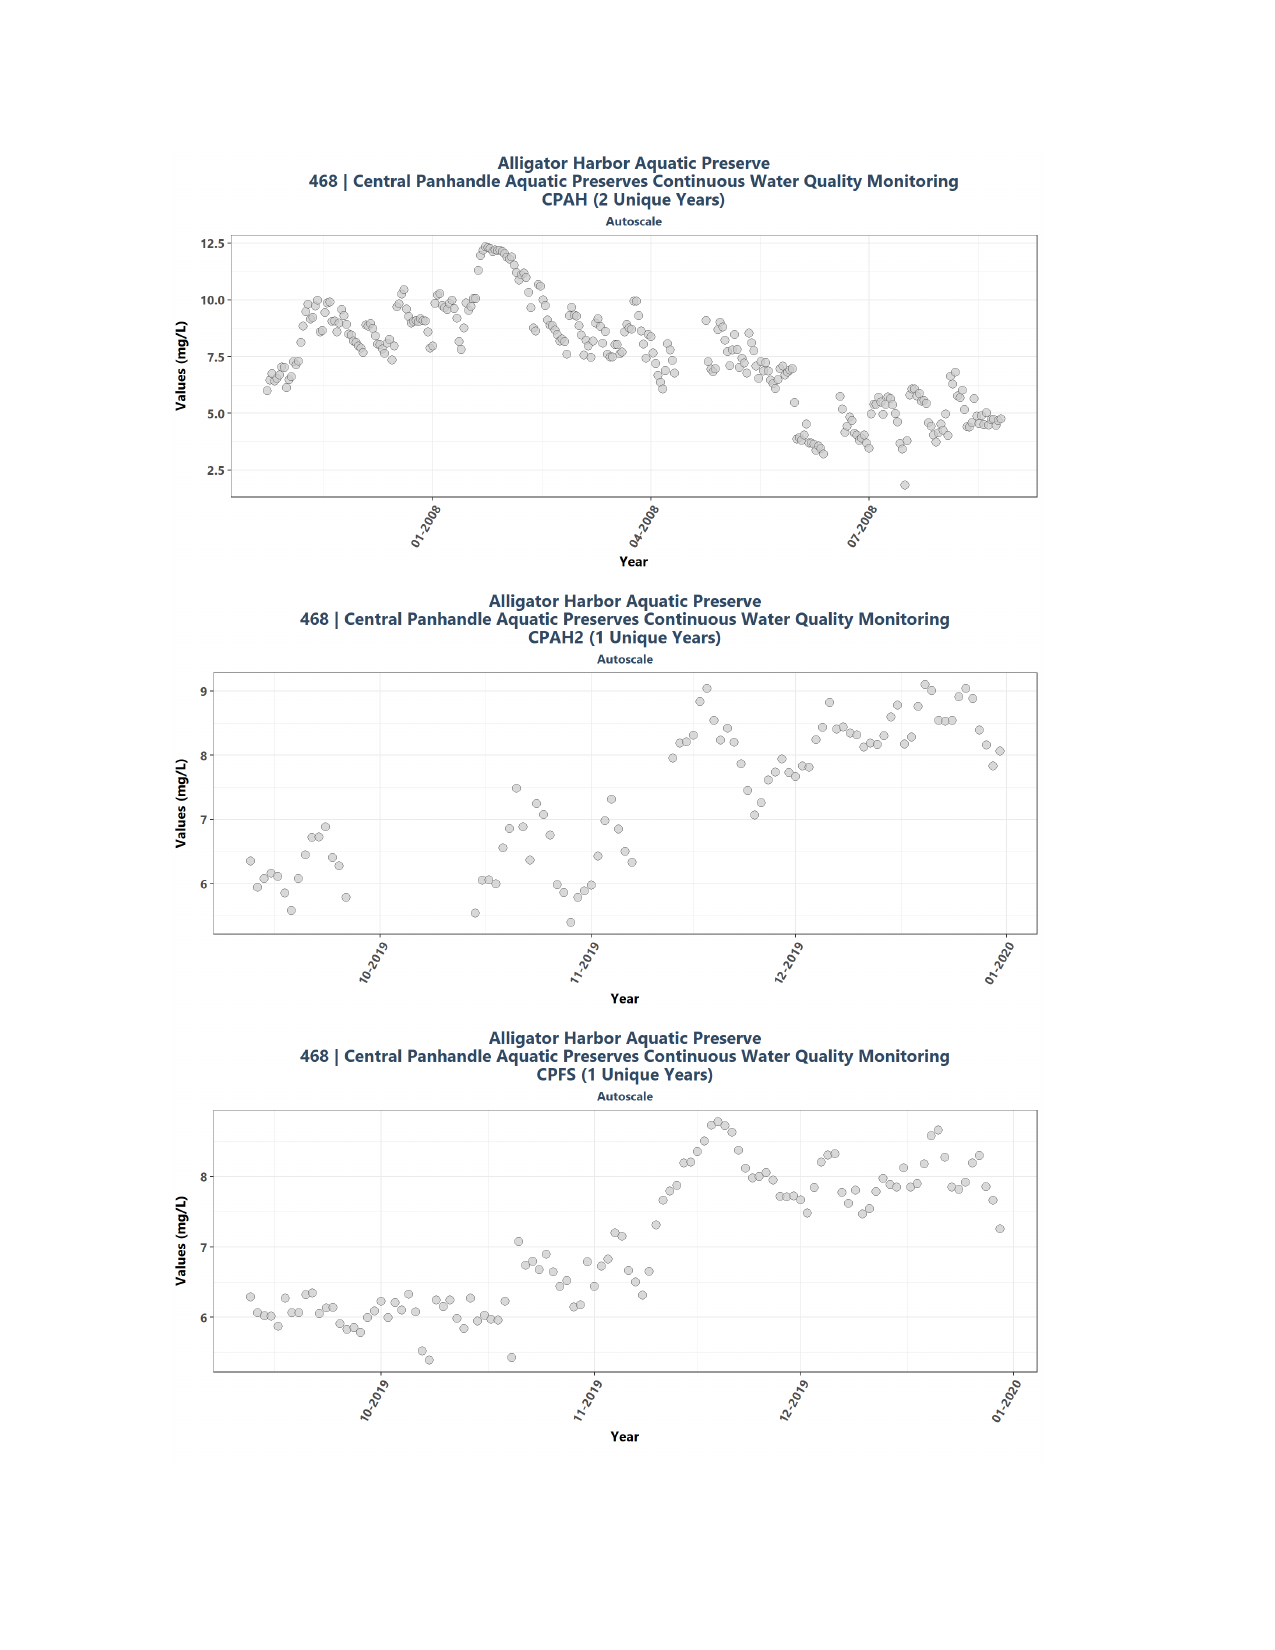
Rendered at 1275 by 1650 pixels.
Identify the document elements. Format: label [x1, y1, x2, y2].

picture [168, 150, 1044, 1463]
